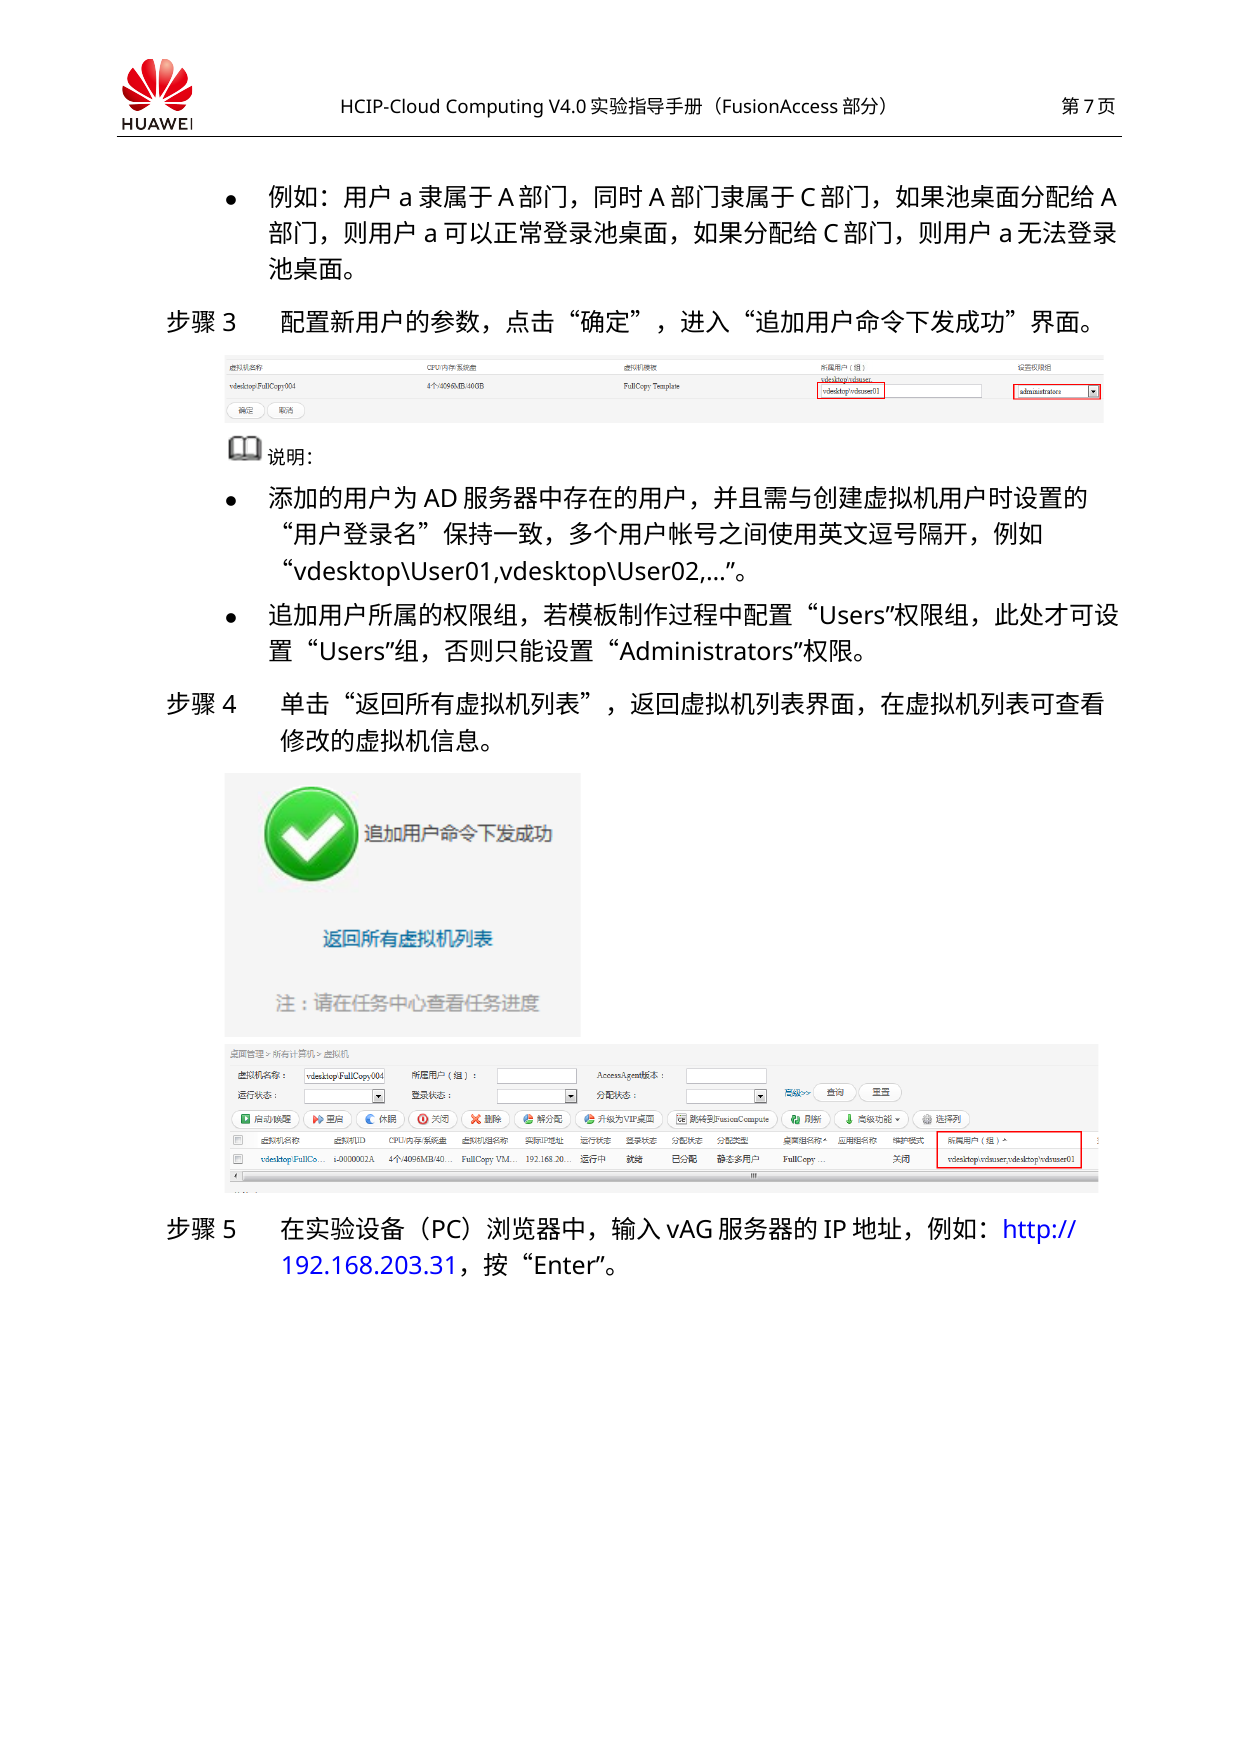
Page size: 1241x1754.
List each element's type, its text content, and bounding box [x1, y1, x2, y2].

picture [224, 355, 1104, 423]
text 说明： [224, 431, 1122, 470]
text 添加的用户为AD服务器中存在的用户，并且需与创建虚拟机用户时设置的“用户登录名”保持一致，多个用户帐号之间使用英文逗号隔开，例如“vdesktop\User01,vdesktop\User02,…”。 [224, 478, 1122, 587]
picture [122, 59, 193, 130]
text 单击“返回所有虚拟机列表”，返回虚拟机列表界面，在虚拟机列表可查看修改的虚拟机信息。 [236, 685, 1122, 757]
text 配置新用户的参数，点击“确定”，进入“追加用户命令下发成功”界面。 [236, 303, 1122, 339]
picture [224, 773, 581, 1037]
picture [224, 430, 268, 465]
text 例如：用户a隶属于A部门，同时A部门隶属于C部门，如果池桌面分配给A部门，则用户a可以正常登录池桌面，如果分配给C部门，则用户a无法登录池桌面。 [224, 177, 1122, 286]
text 在实验设备（PC）浏览器中，输入vAG服务器的IP地址，例如：http://192.168.203.31，按“Enter”。 [236, 1209, 1122, 1282]
picture [224, 1044, 1099, 1193]
text 追加用户所属的权限组，若模板制作过程中配置“Users”权限组，此处才可设置“Users”组，否则只能设置“Administrators”权限。 [224, 596, 1122, 668]
